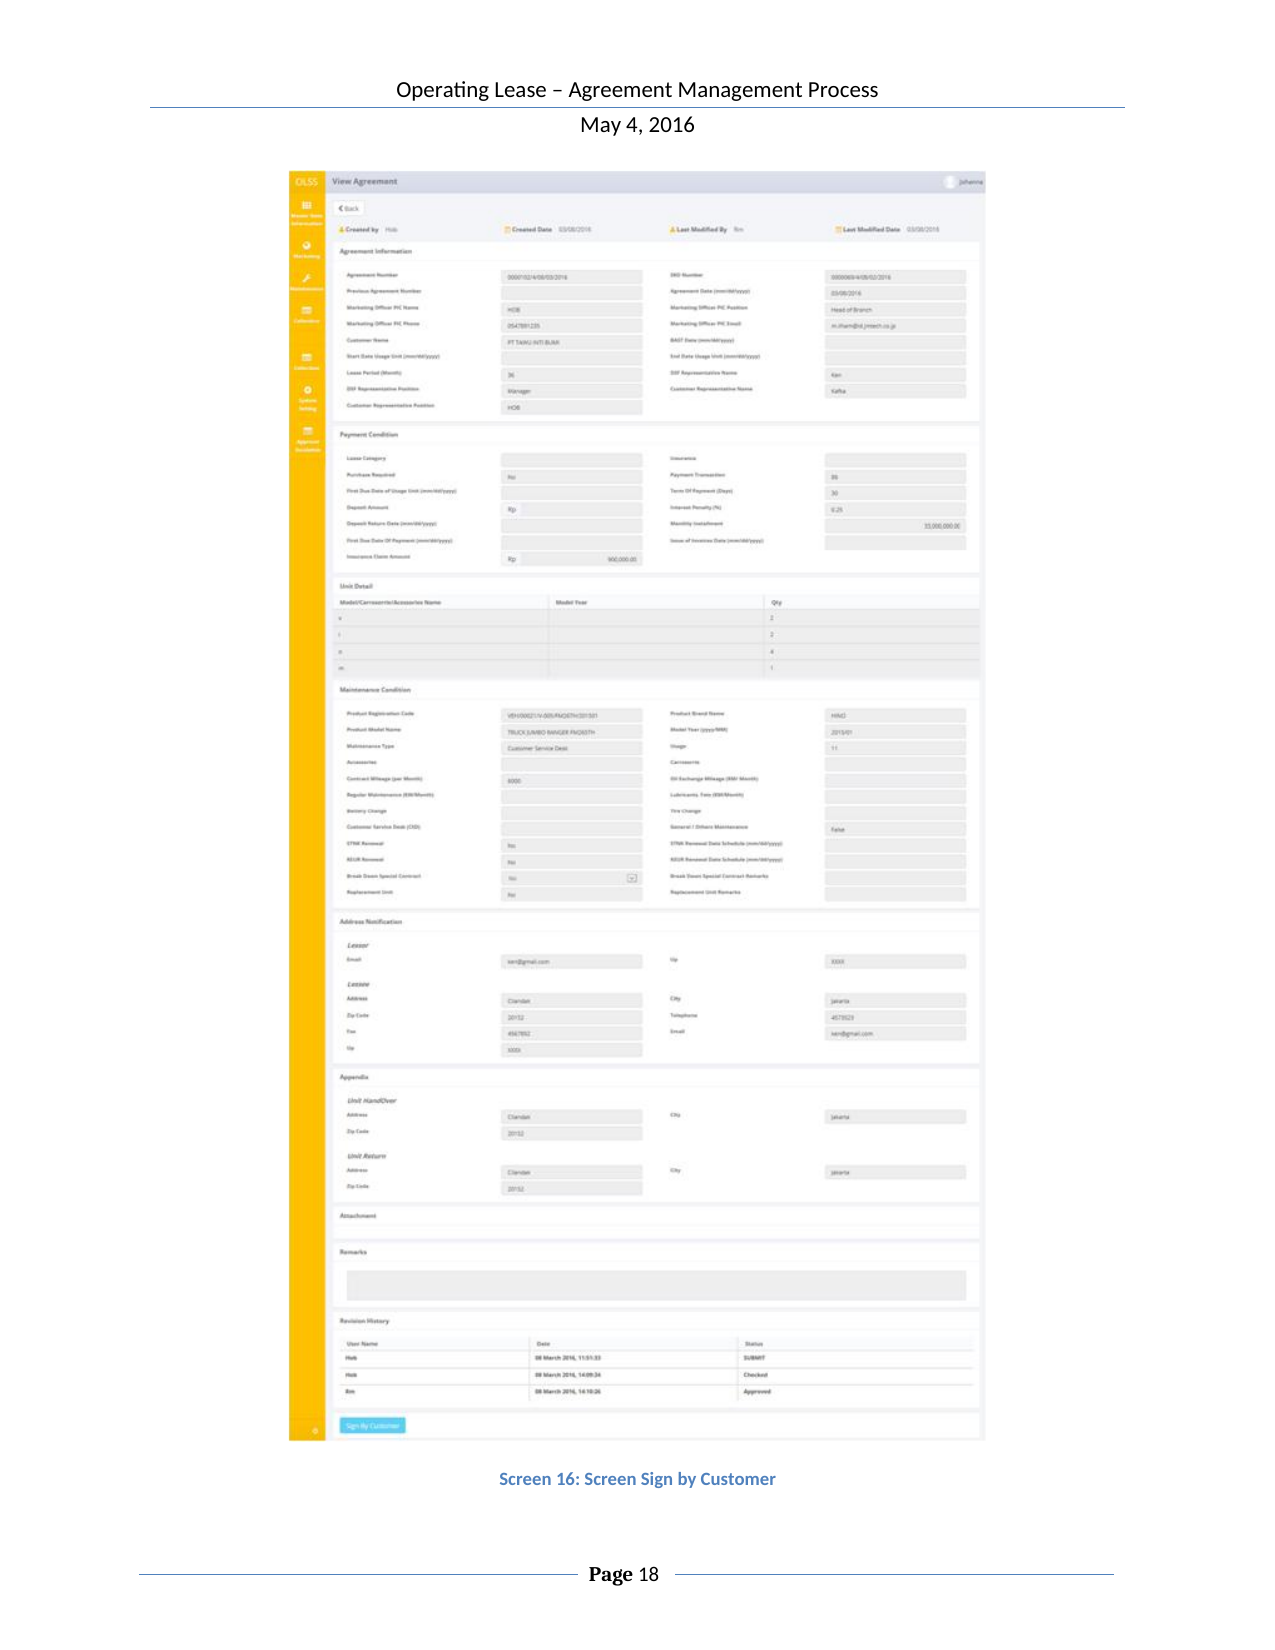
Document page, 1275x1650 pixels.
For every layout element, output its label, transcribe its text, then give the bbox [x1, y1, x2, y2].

text Screen 16: Screen Sign by Customer [150, 1467, 1125, 1490]
picture [288, 170, 987, 1442]
